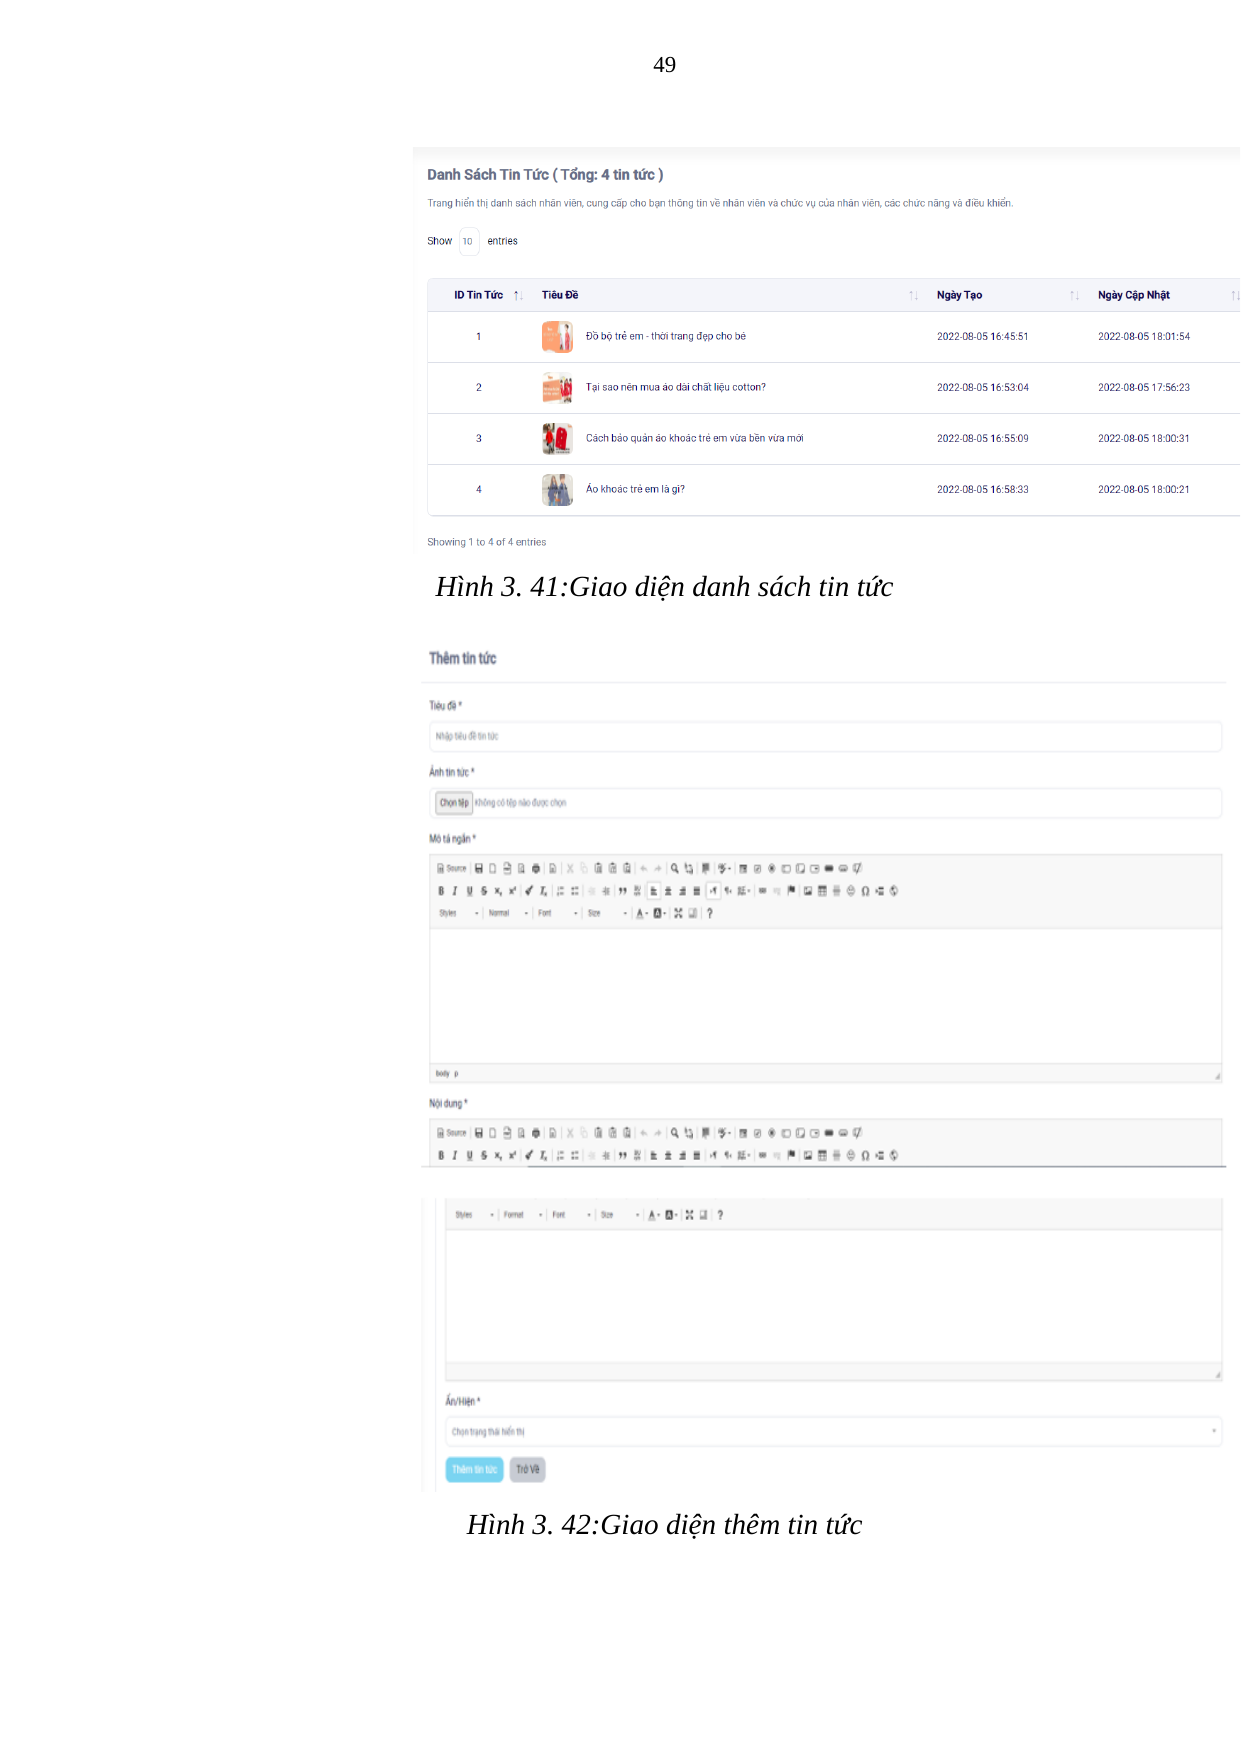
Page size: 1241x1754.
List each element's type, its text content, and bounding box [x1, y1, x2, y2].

text Hình 3. 42:Giao diện thêm tin tức [207, 1507, 1122, 1541]
picture [412, 640, 1227, 1492]
picture [412, 147, 1241, 554]
text Hình 3. 41:Giao diện danh sách tin tức [207, 569, 1122, 602]
